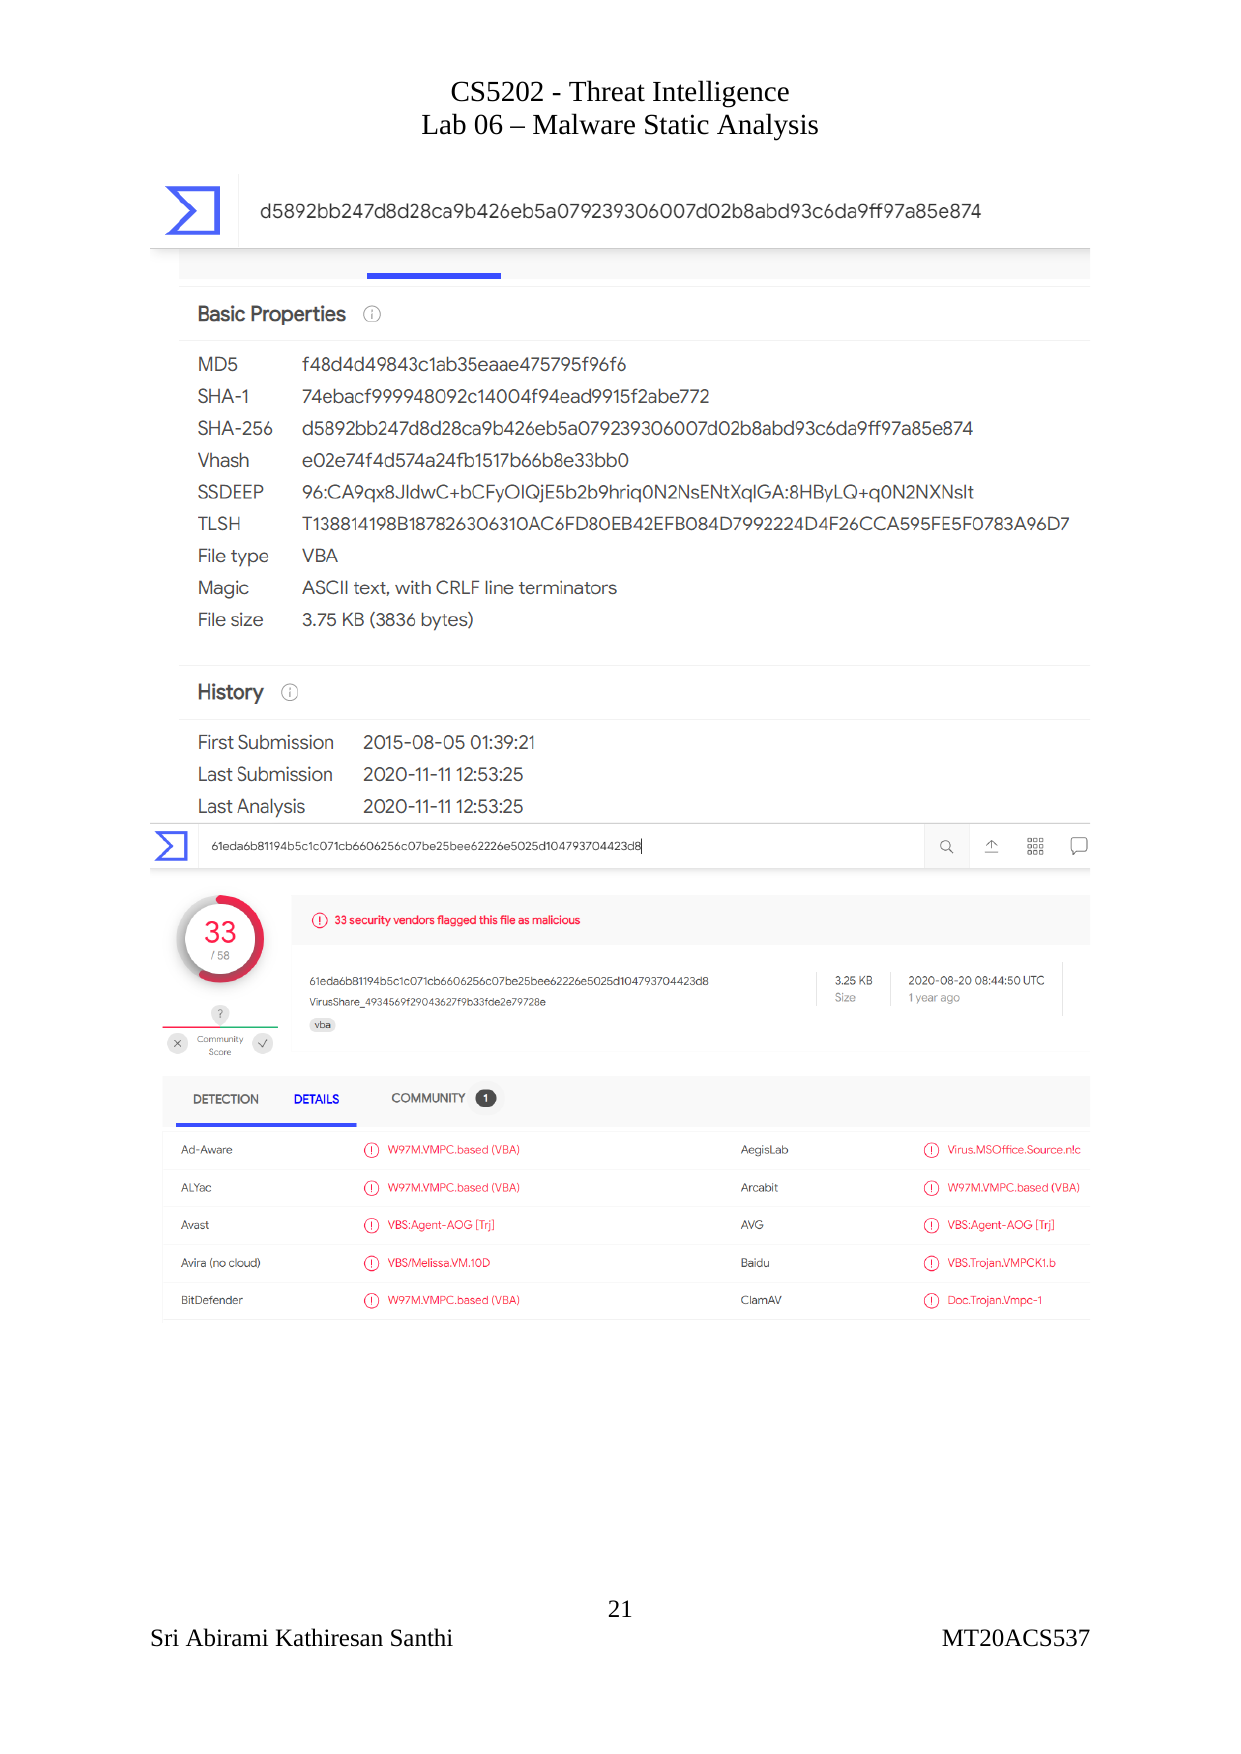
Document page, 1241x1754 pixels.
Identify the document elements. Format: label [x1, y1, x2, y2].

picture [150, 174, 1091, 1323]
